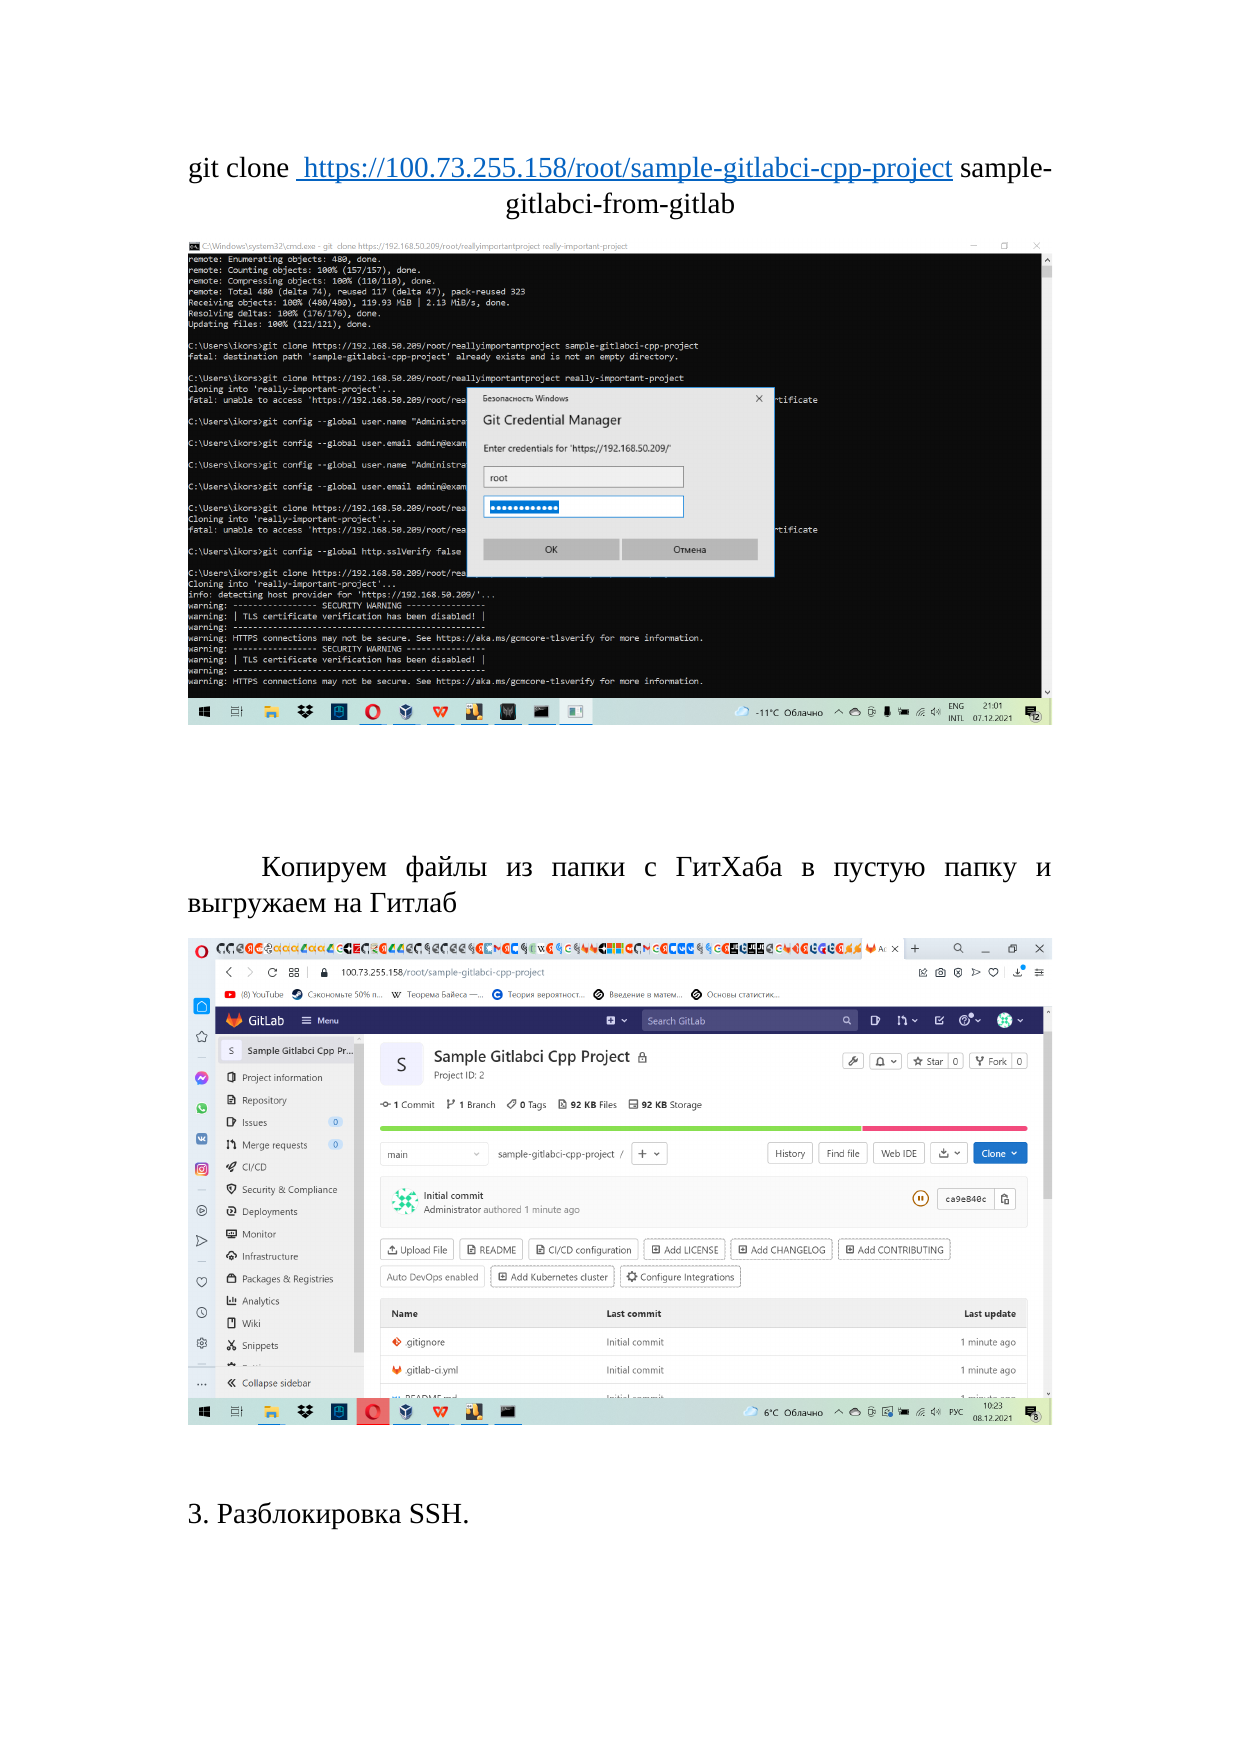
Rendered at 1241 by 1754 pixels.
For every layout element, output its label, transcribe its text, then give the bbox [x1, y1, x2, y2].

picture [188, 938, 1053, 1425]
picture [188, 238, 1053, 725]
text 3. Разблокировка SSH. [187, 1496, 1053, 1530]
text git clone https://100.73.255.158/root/sample-gitlabci-cpp-project sample-gitlabci-from-gitlab [187, 150, 1053, 220]
text Копируем файлы из папки с ГитХаба в пустую папку и выгружаем на Гитлаб [187, 849, 1053, 919]
